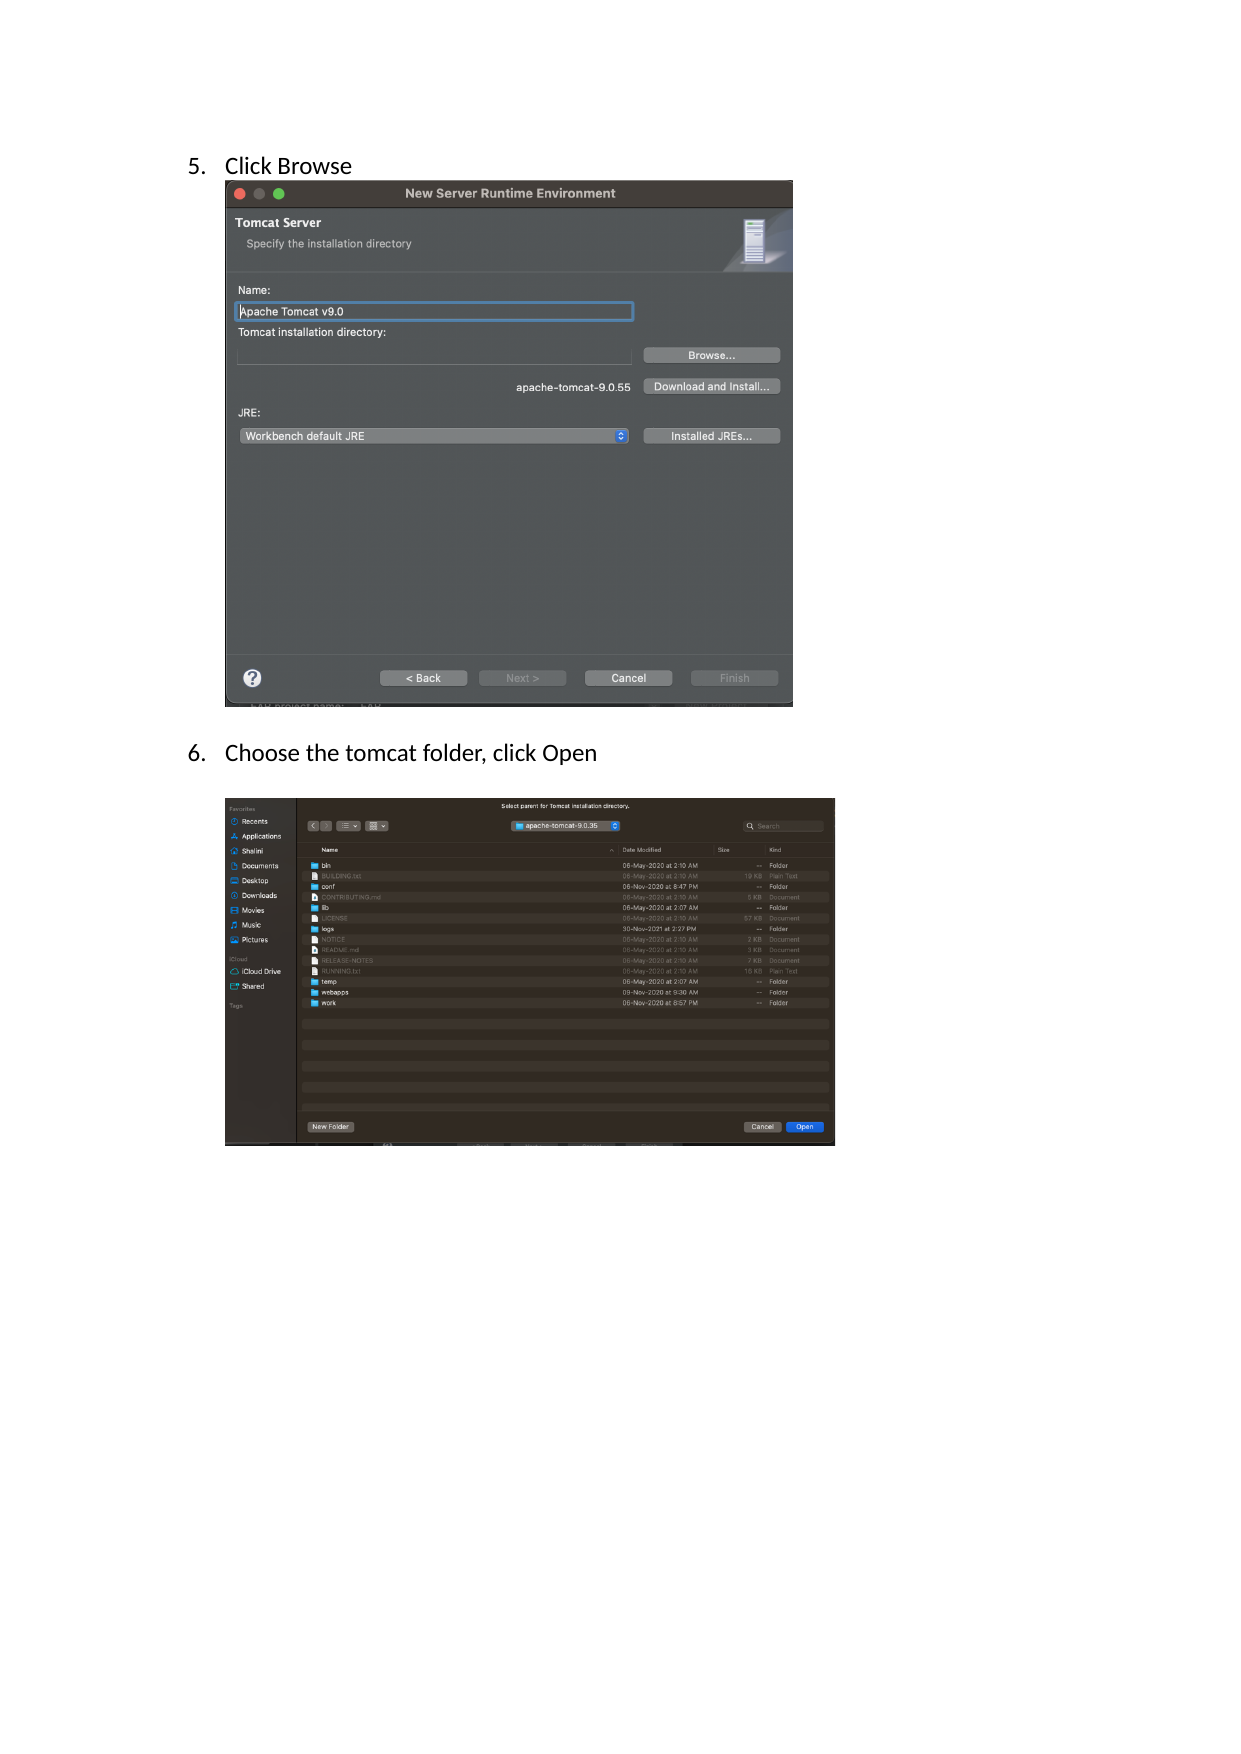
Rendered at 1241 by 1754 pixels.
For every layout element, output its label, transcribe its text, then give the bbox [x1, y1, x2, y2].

list Click Browse [187, 150, 1090, 181]
picture [225, 180, 793, 707]
picture [225, 798, 836, 1146]
